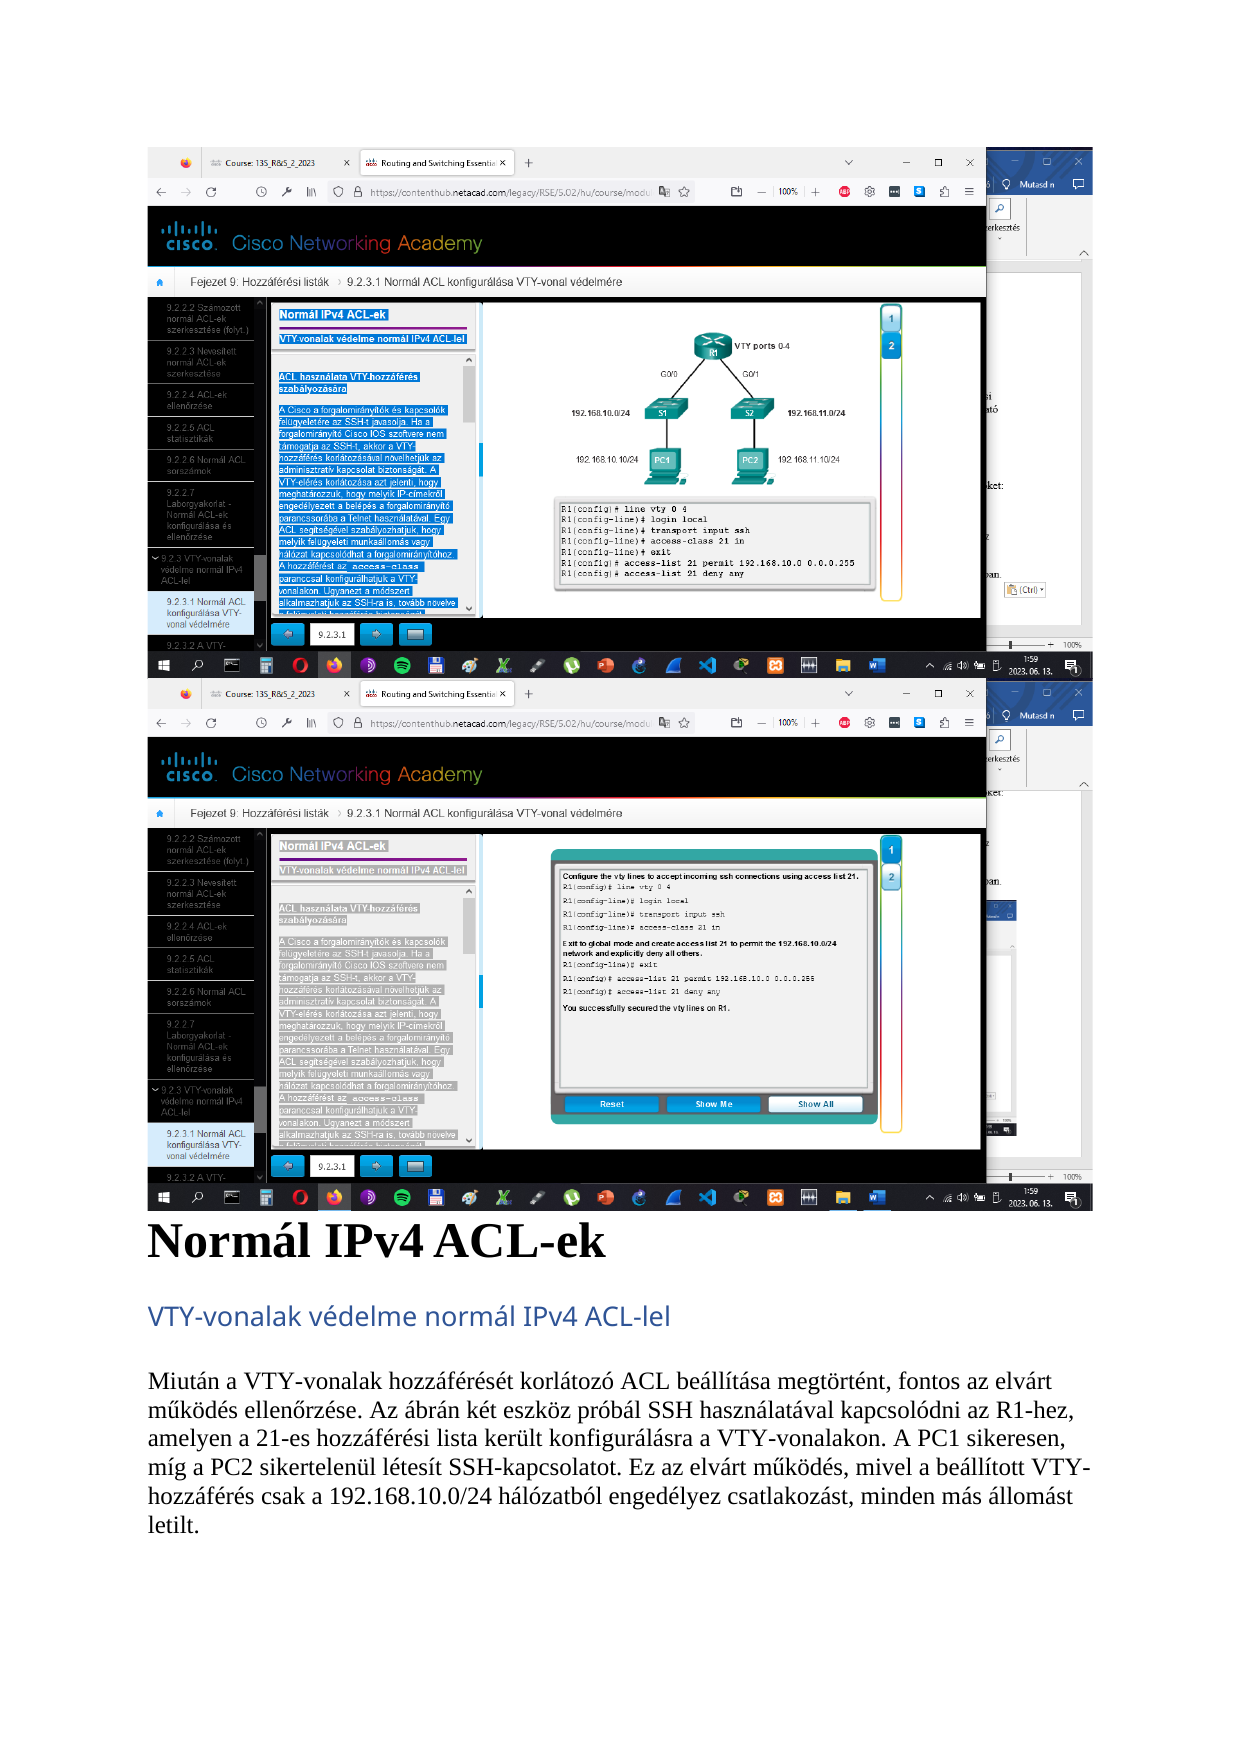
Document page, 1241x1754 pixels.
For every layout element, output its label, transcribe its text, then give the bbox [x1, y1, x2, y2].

subtitle Normál IPv4 ACL-ek [148, 1211, 1093, 1268]
subtitle VTY-vonalak védelme normál IPv4 ACL-lel [148, 1297, 1093, 1334]
picture [147, 147, 1093, 1211]
text Miután a VTY-vonalak hozzáférését korlátozó ACL beállítása megtörtént, fontos az elvárt működés ellenőrzése. Az ábrán két eszköz próbál SSH használatával kapcsolódni az R1-hez, amelyen a 21-es hozzáférési lista került konfigurálásra a VTY-vonalakon. A PC1 sikeresen, míg a PC2 sikertelenül létesít SSH-kapcsolatot. Ez az elvárt működés, mivel a beállított VTY-hozzáférés csak a 192.168.10.0/24 hálózatból engedélyez csatlakozást, minden más állomást letilt. [148, 1366, 1093, 1538]
